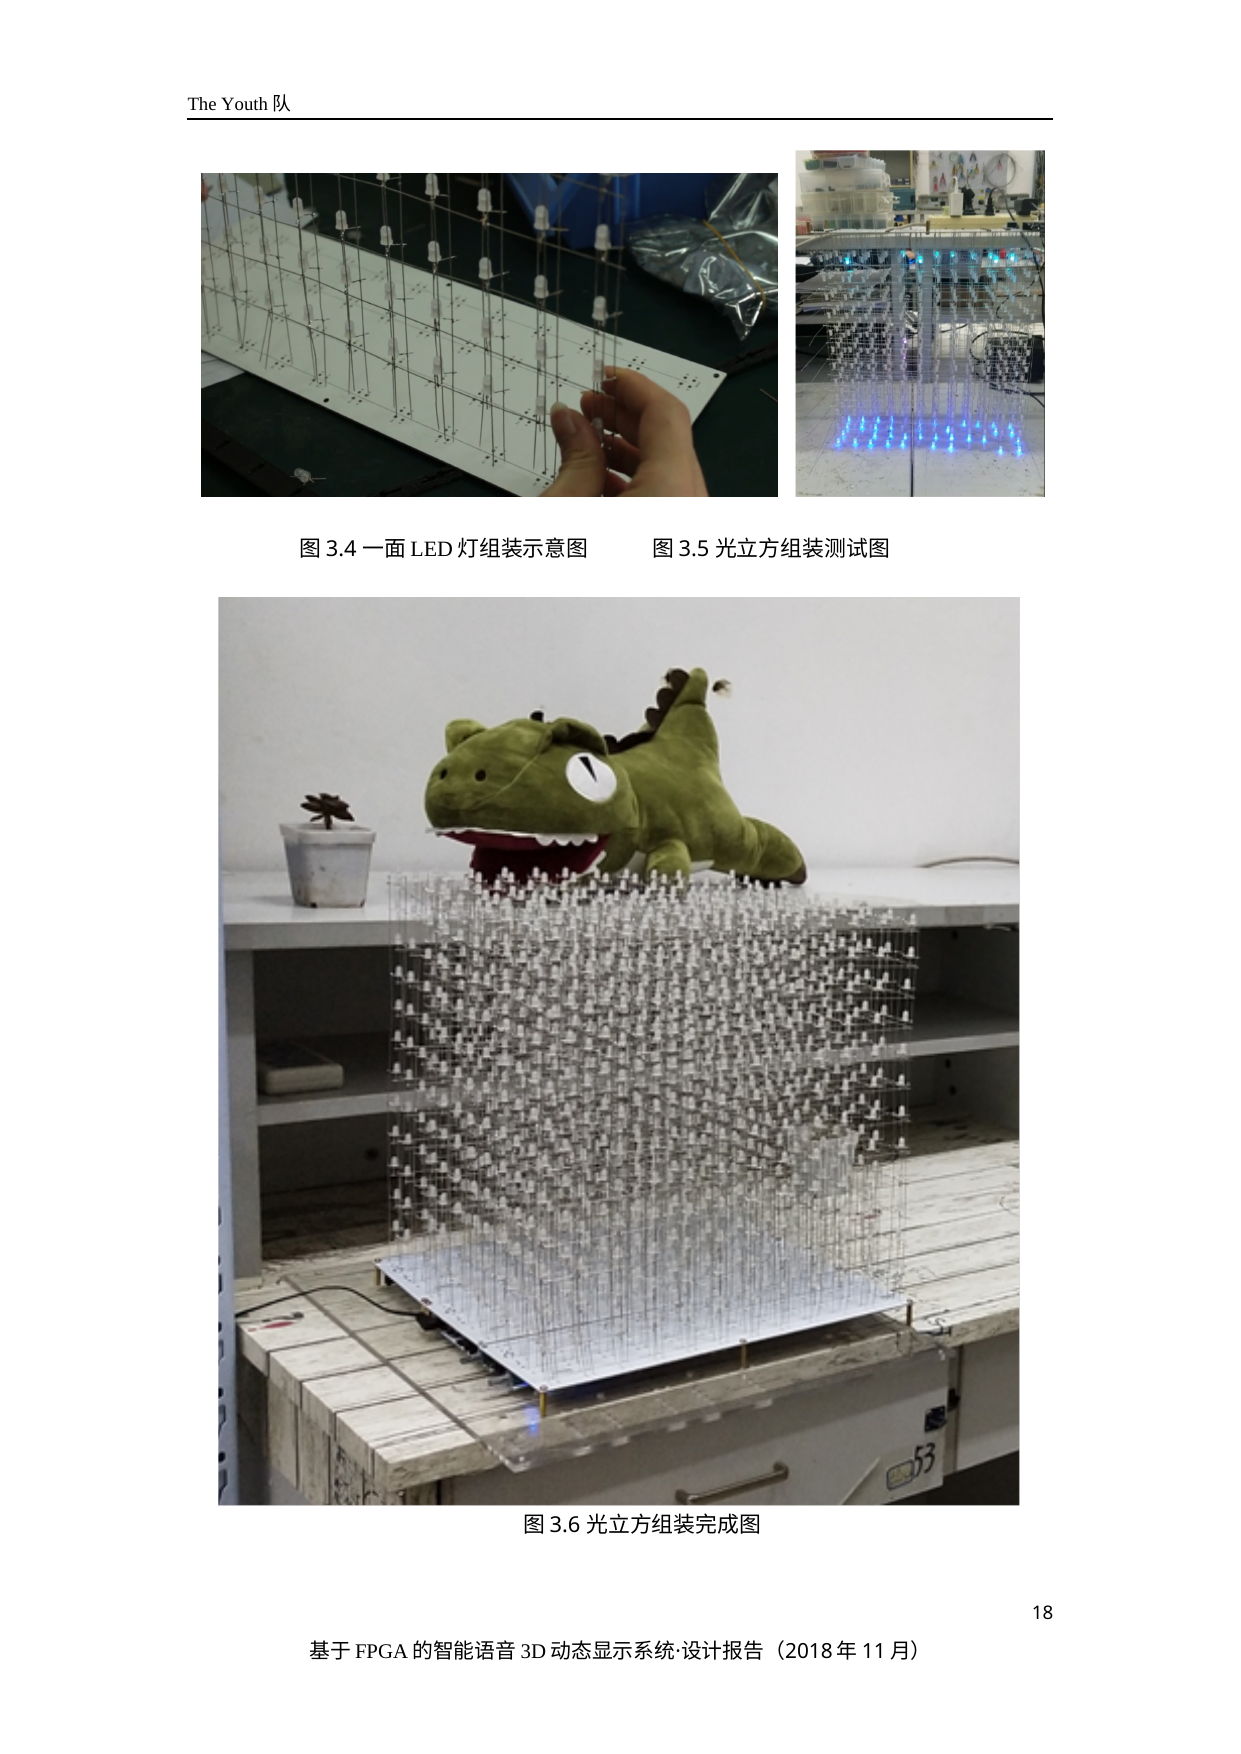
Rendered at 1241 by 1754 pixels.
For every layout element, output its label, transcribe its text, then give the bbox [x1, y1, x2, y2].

picture [796, 151, 1044, 496]
text 图3.4 一面LED灯组装示意图 图3.5 光立方组装测试图 [187, 531, 1053, 563]
text 图3.6 光立方组装完成图 [187, 1507, 1053, 1539]
picture [201, 173, 778, 497]
picture [218, 597, 1022, 1508]
